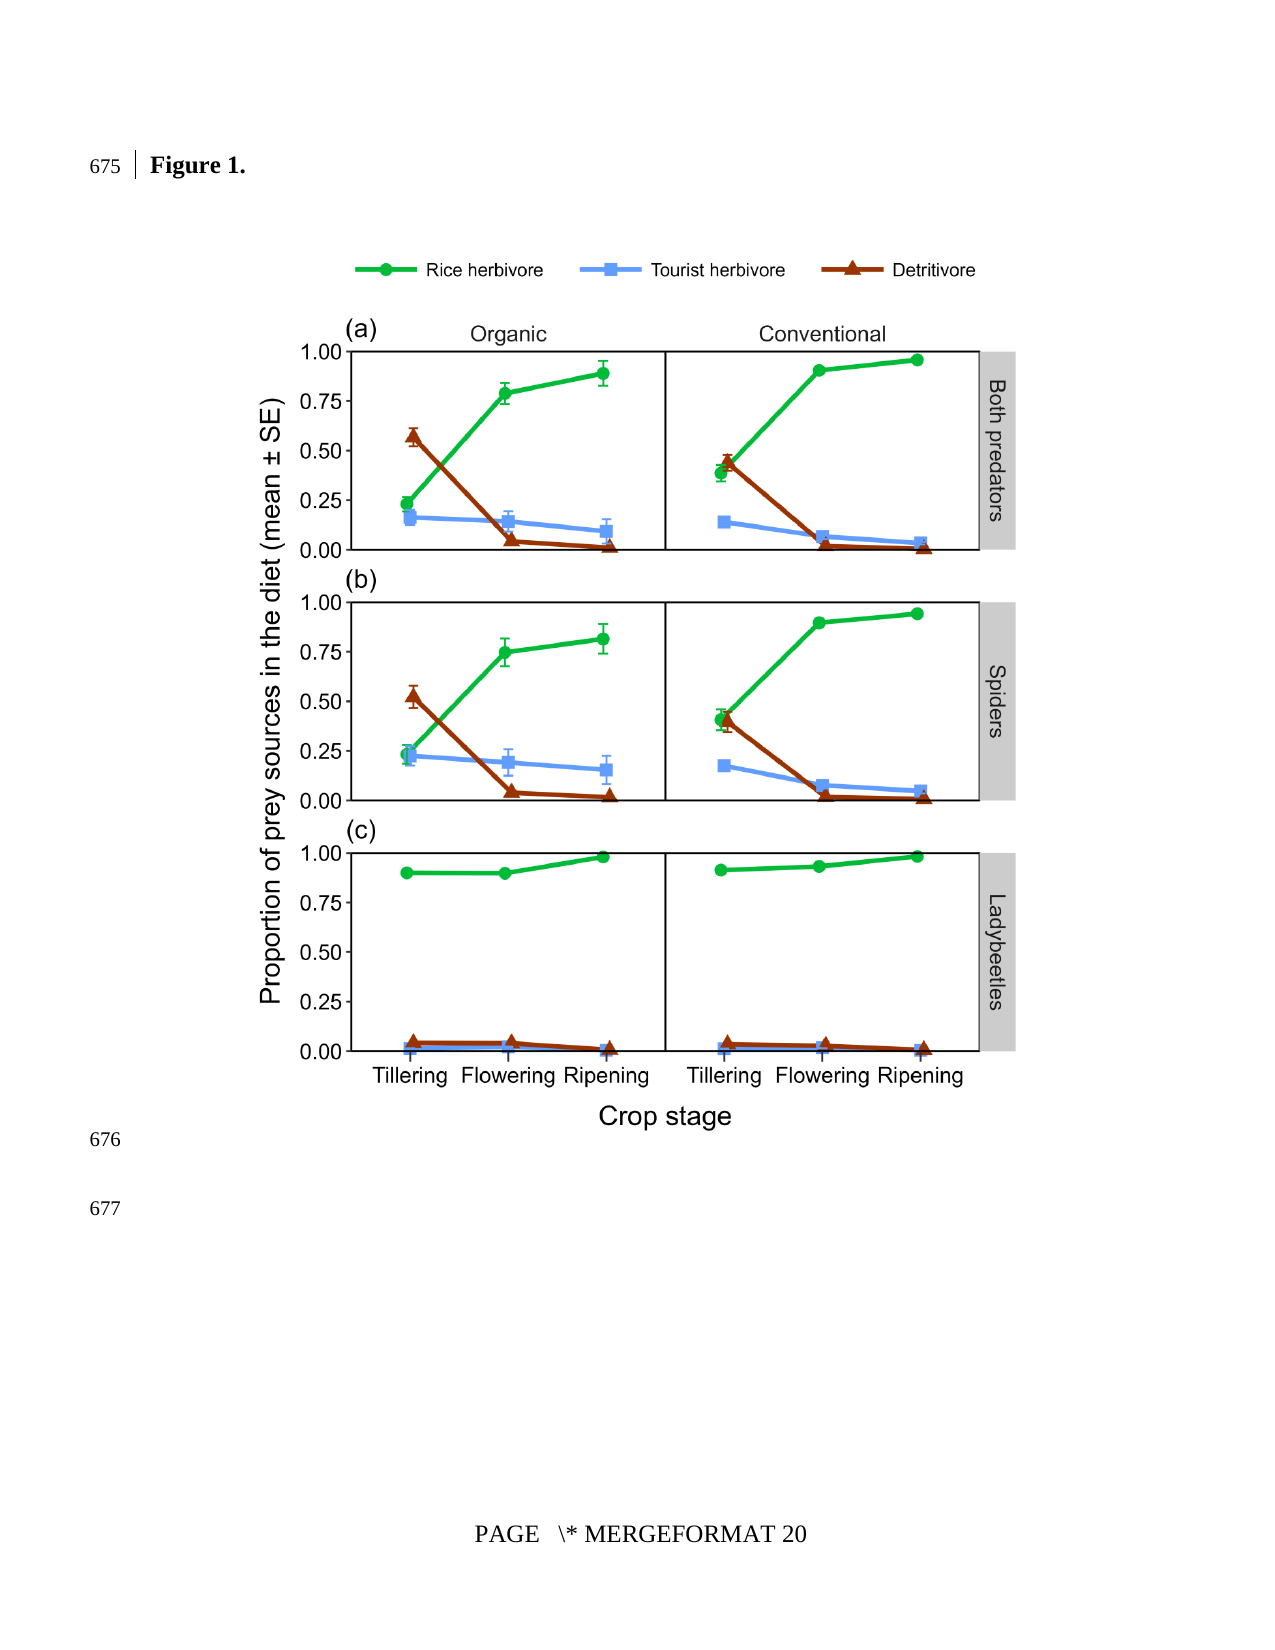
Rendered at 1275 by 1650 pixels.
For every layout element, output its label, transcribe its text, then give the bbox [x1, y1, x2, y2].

text Figure 1. [150, 150, 1125, 179]
picture [244, 228, 1031, 1146]
